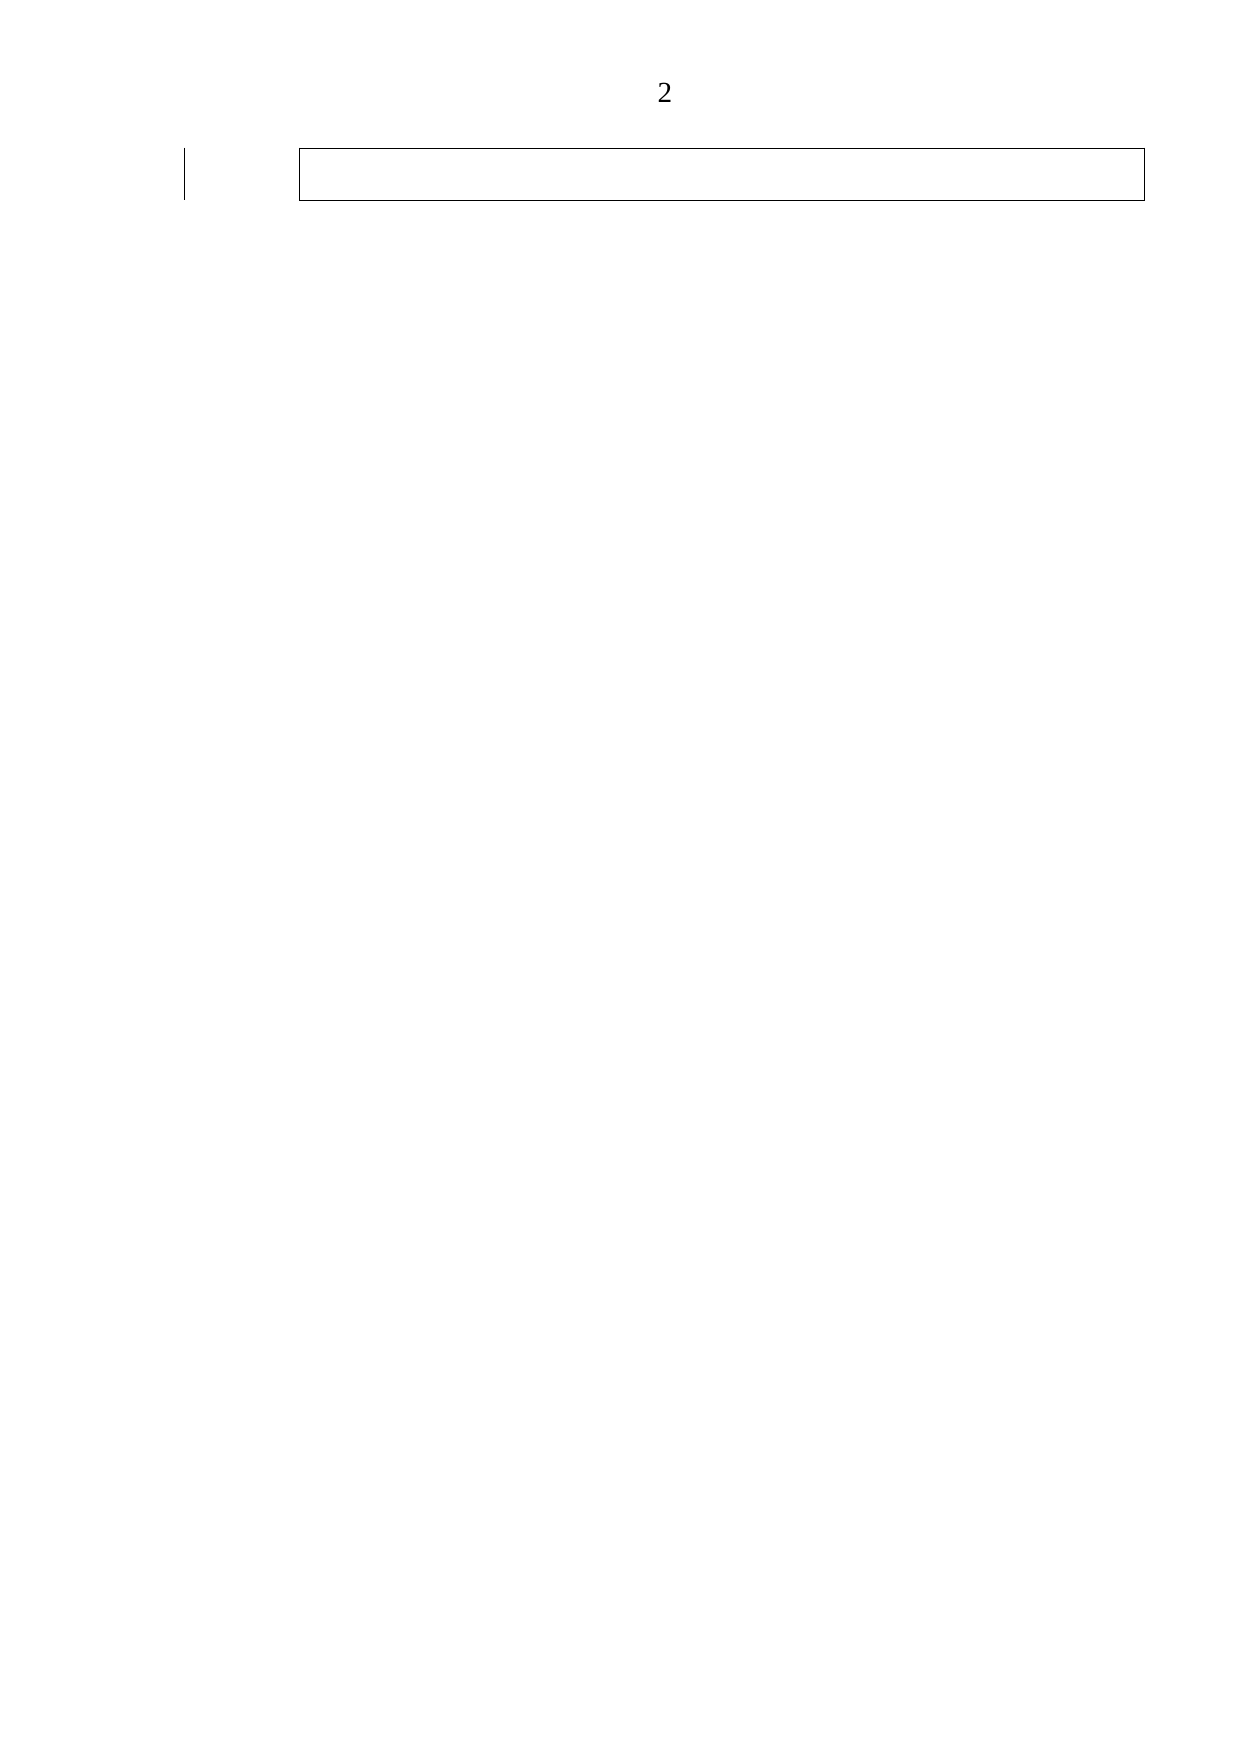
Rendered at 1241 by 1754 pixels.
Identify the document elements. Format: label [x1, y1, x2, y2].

table_cell [300, 149, 1144, 200]
